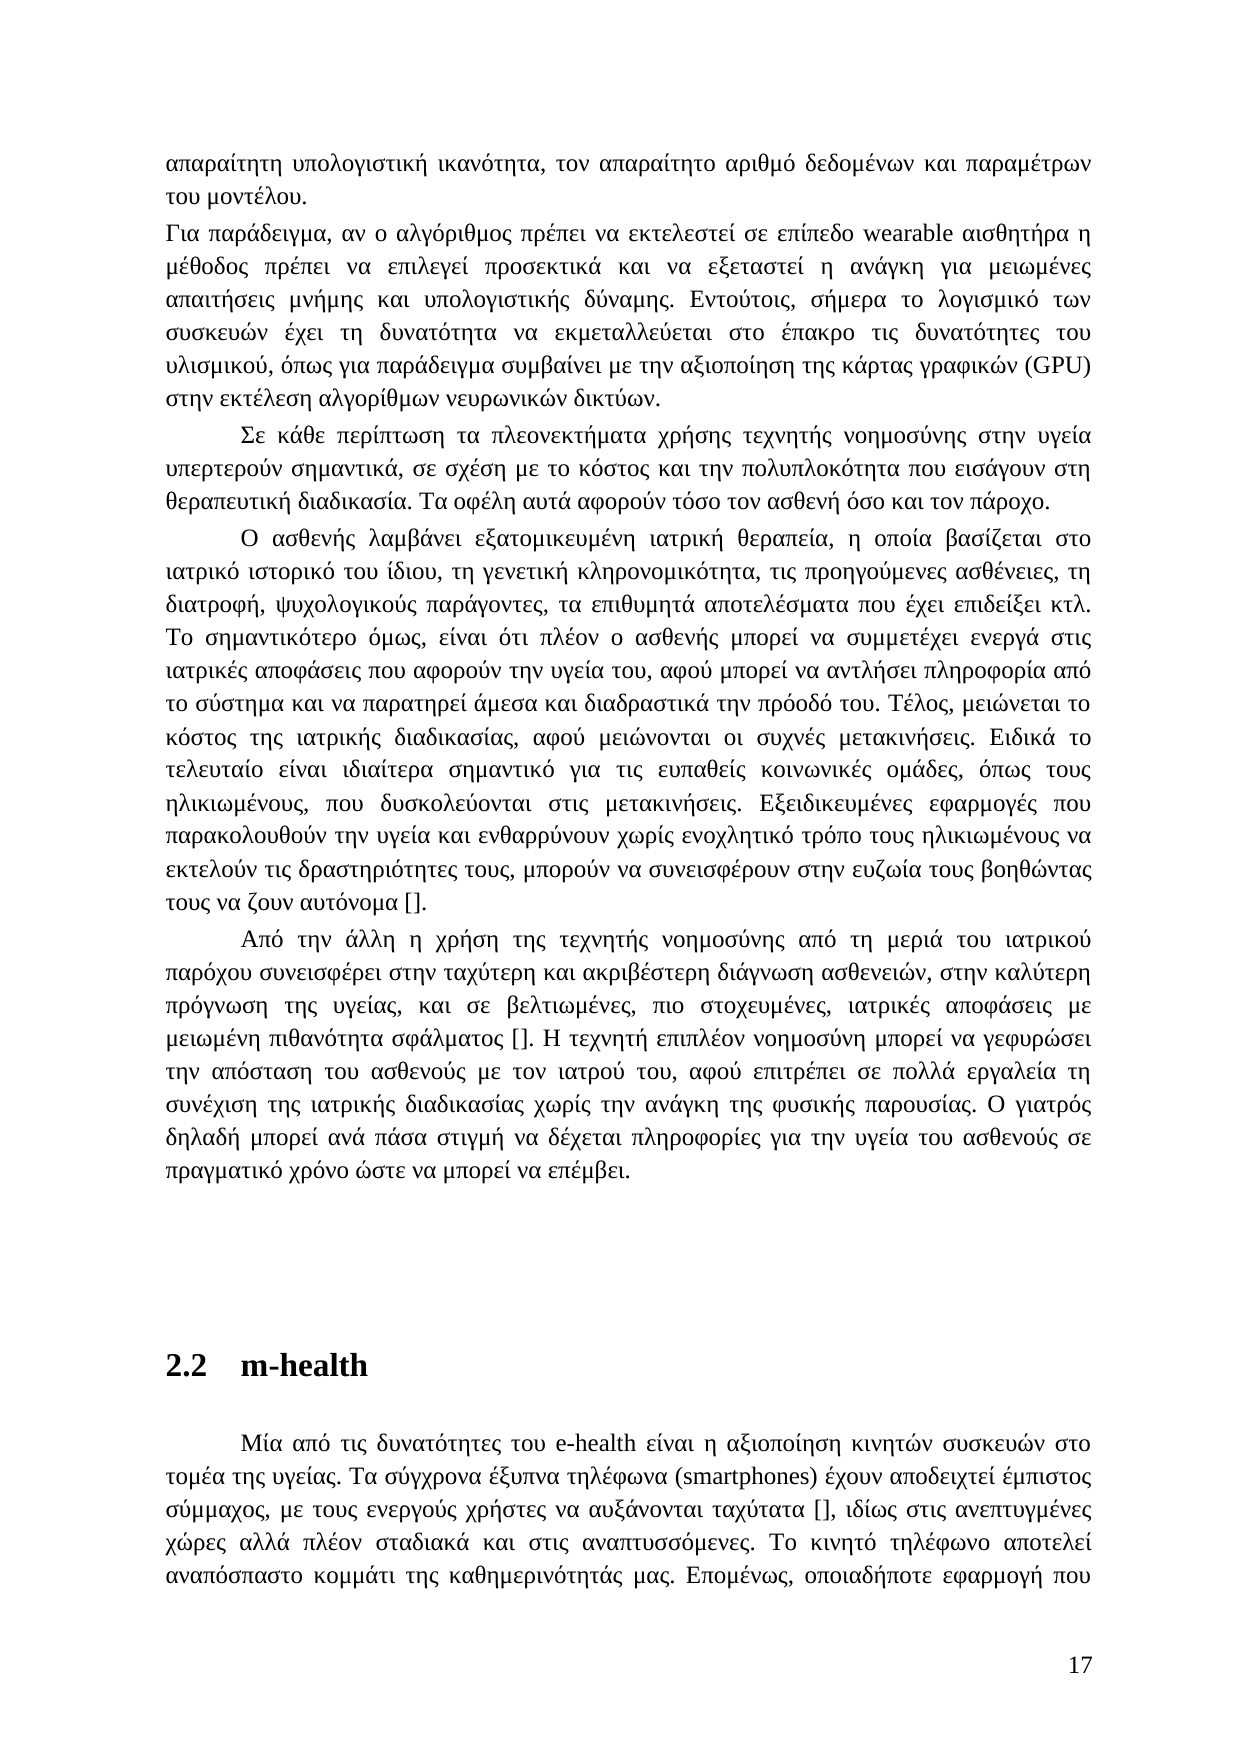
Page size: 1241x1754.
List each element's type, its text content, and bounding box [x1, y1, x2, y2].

text Σε κάθε περίπτωση τα πλεονεκτήματα χρήσης τεχνητής νοημοσύνης στην υγεία υπερτερούν σημαντικά, σε σχέση με το κόστος και την πολυπλοκότητα που εισάγουν στη θεραπευτική διαδικασία. Τα οφέλη αυτά αφορούν τόσο τον ασθενή όσο και τον πάροχο. [165, 420, 1092, 515]
text Ο ασθενής λαμβάνει εξατομικευμένη ιατρική θεραπεία, η οποία βασίζεται στο ιατρικό ιστορικό του ίδιου, τη γενετική κληρονομικότητα, τις προηγούμενες ασθένειες, τη διατροφή, ψυχολογικούς παράγοντες, τα επιθυμητά αποτελέσματα που έχει επιδείξει κτλ. Το σημαντικότερο όμως, είναι ότι πλέον ο ασθενής μπορεί να συμμετέχει ενεργά στις ιατρικές αποφάσεις που αφορούν την υγεία του, αφού μπορεί να αντλήσει πληροφορία από το σύστημα και να παρατηρεί άμεσα και διαδραστικά την πρόοδό του. Τέλος, μειώνεται το κόστος της ιατρικής διαδικασίας, αφού μειώνονται οι συχνές μετακινήσεις. Ειδικά το τελευταίο είναι ιδιαίτερα σημαντικό για τις ευπαθείς κοινωνικές ομάδες, όπως τους ηλικιωμένους, που δυσκολεύονται στις μετακινήσεις. Εξειδικευμένες εφαρμογές που παρακολουθούν την υγεία και ενθαρρύνουν χωρίς ενοχλητικό τρόπο τους ηλικιωμένους να εκτελούν τις δραστηριότητες τους, μπορούν να συνεισφέρουν στην ευζωία τους βοηθώντας τους να ζουν αυτόνομα []. [165, 523, 1092, 915]
text Για παράδειγμα, αν ο αλγόριθμος πρέπει να εκτελεστεί σε επίπεδο wearable αισθητήρα η μέθοδος πρέπει να επιλεγεί προσεκτικά και να εξεταστεί η ανάγκη για μειωμένες απαιτήσεις μνήμης και υπολογιστικής δύναμης. Εντούτοις, σήμερα το λογισμικό των συσκευών έχει τη δυνατότητα να εκμεταλλεύεται στο έπακρο τις δυνατότητες του υλισμικού, όπως για παράδειγμα συμβαίνει με την αξιοποίηση της κάρτας γραφικών (GPU) στην εκτέλεση αλγορίθμων νευρωνικών δικτύων. [165, 218, 1092, 412]
subtitle 2.2 m-health [165, 1346, 1092, 1384]
text Από την άλλη η χρήση της τεχνητής νοημοσύνης από τη μεριά του ιατρικού παρόχου συνεισφέρει στην ταχύτερη και ακριβέστερη διάγνωση ασθενειών, στην καλύτερη πρόγνωση της υγείας, και σε βελτιωμένες, πιο στοχευμένες, ιατρικές αποφάσεις με μειωμένη πιθανότητα σφάλματος []. Η τεχνητή επιπλέον νοημοσύνη μπορεί να γεφυρώσει την απόσταση του ασθενούς με τον ιατρού του, αφού επιτρέπει σε πολλά εργαλεία τη συνέχιση της ιατρικής διαδικασίας χωρίς την ανάγκη της φυσικής παρουσίας. Ο γιατρός δηλαδή μπορεί ανά πάσα στιγμή να δέχεται πληροφορίες για την υγεία του ασθενούς σε πραγματικό χρόνο ώστε να μπορεί να επέμβει. [165, 924, 1092, 1184]
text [165, 1428, 1092, 1589]
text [165, 148, 1092, 209]
